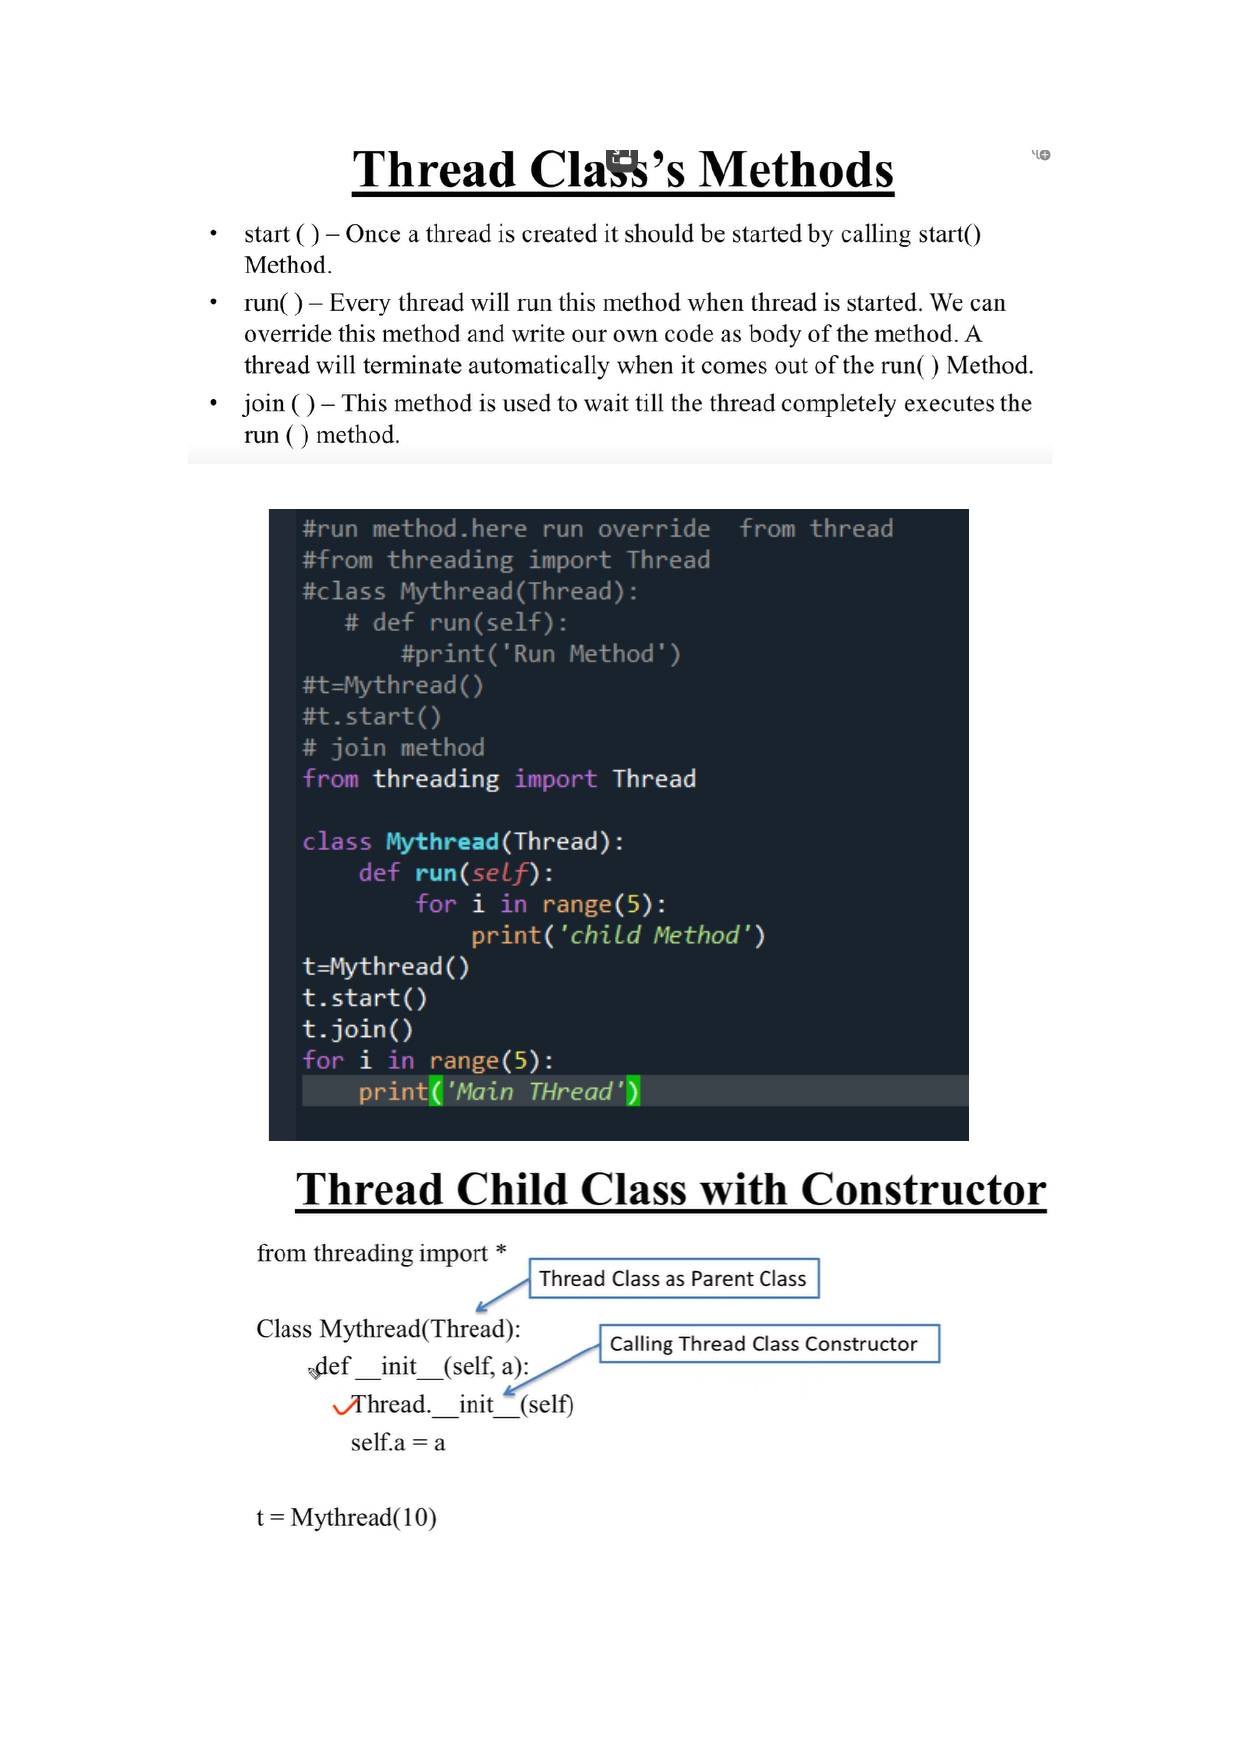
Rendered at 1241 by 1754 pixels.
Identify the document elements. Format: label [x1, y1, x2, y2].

picture [187, 1143, 1053, 1553]
picture [187, 150, 1053, 464]
picture [268, 509, 969, 1141]
